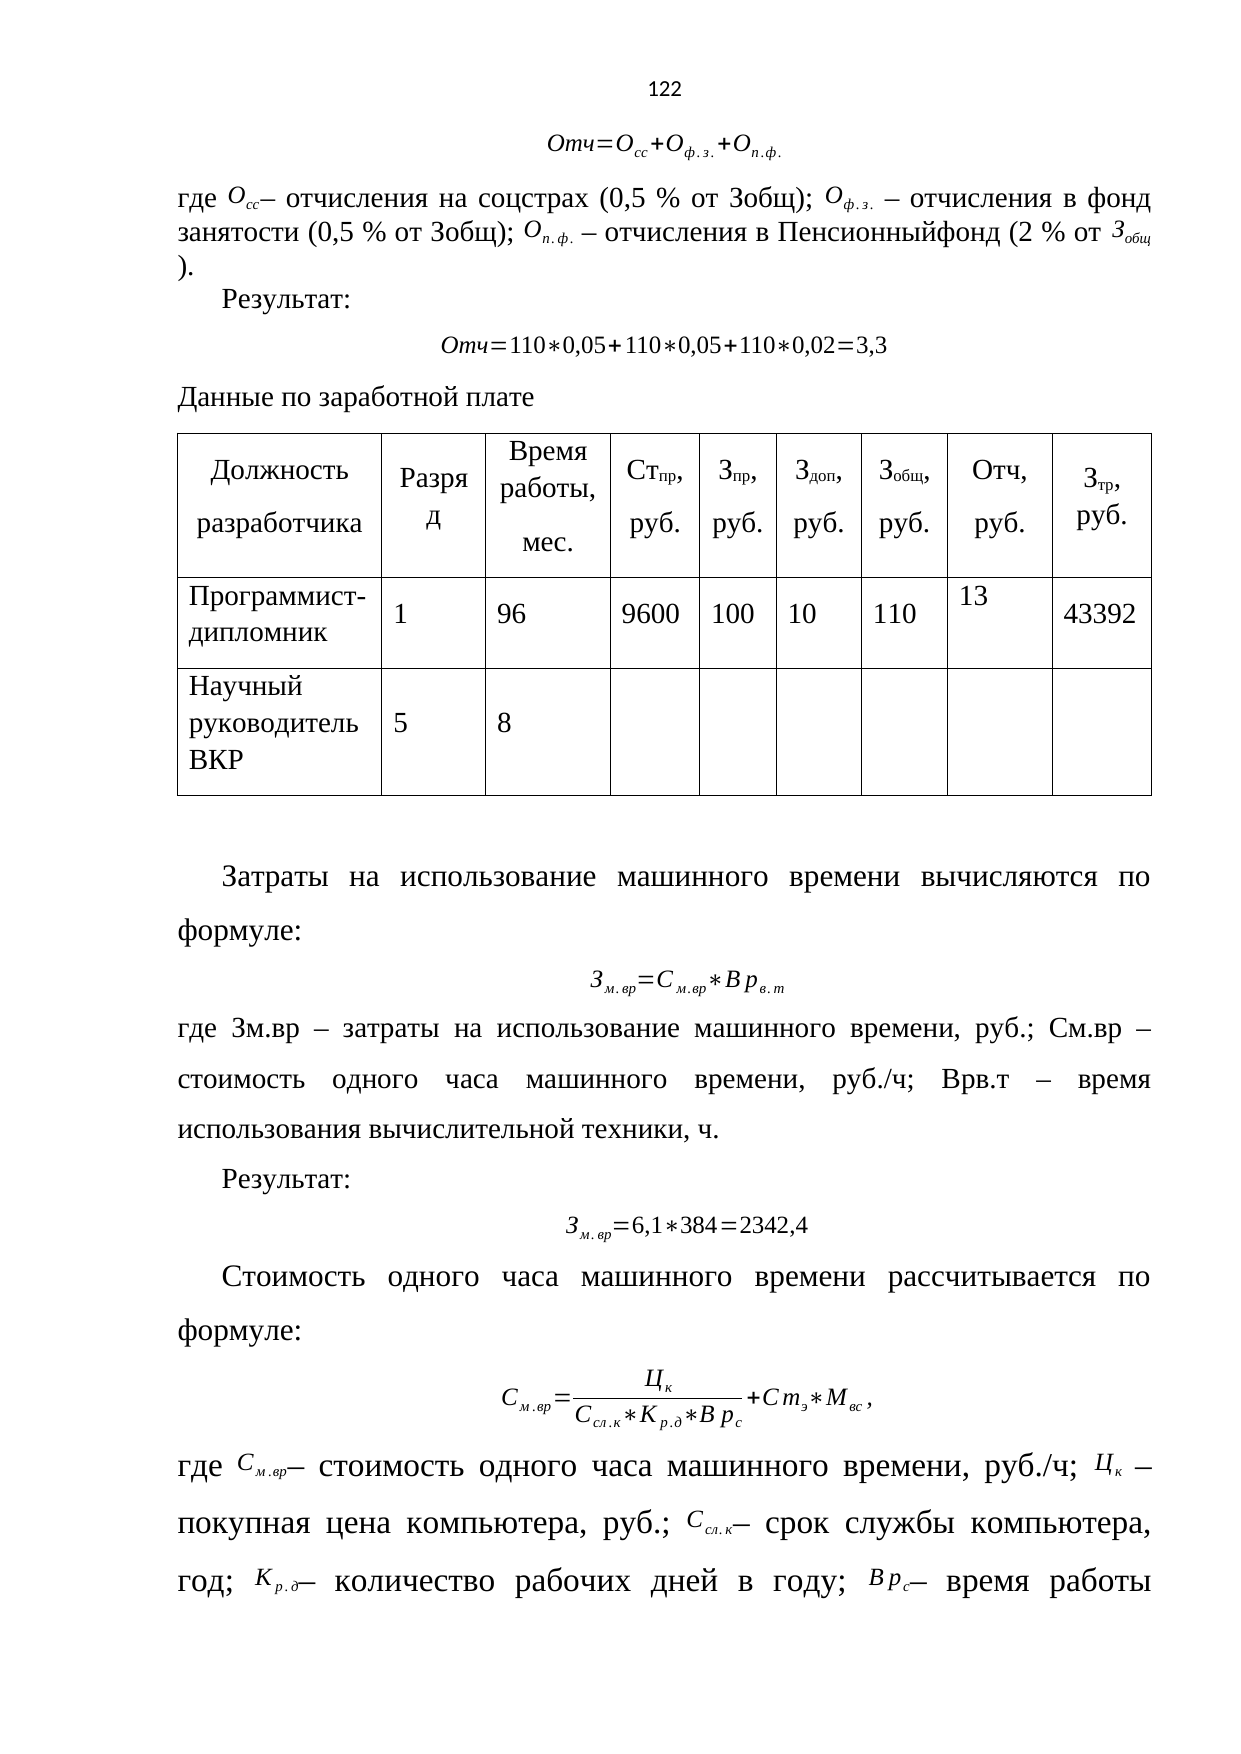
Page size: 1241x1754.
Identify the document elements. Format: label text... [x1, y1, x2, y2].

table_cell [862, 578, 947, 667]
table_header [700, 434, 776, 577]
text где – отчисления на соцстрах (0,5 % от Зобщ); – отчисления в фонд занятости (0,5 % от Зобщ); – отчисления в Пенсионныйфонд (2 % от ). [177, 181, 1152, 281]
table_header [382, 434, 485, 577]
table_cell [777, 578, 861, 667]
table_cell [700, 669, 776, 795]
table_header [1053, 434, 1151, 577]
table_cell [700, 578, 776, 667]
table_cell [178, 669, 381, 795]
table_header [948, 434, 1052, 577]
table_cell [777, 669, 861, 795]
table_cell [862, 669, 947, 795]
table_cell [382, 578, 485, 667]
text Результат: [177, 1161, 1152, 1195]
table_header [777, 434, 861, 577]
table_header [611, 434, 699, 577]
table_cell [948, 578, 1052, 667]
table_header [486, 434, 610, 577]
text Результат: [177, 281, 1152, 315]
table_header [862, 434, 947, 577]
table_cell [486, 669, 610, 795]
text Данные по заработной плате [177, 379, 1152, 412]
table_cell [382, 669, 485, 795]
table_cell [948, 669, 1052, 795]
text где Зм.вр – затраты на использование машинного времени, руб.; См.вр – стоимость одного часа машинного времени, руб./ч; Врв.т – время использования вычислительной техники, ч. [177, 1011, 1152, 1145]
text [177, 1445, 1152, 1598]
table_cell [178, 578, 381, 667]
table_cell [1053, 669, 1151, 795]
text Затраты на использование машинного времени вычисляются по формуле: [177, 857, 1152, 947]
text Стоимость одного часа машинного времени рассчитывается по формуле: [177, 1257, 1152, 1347]
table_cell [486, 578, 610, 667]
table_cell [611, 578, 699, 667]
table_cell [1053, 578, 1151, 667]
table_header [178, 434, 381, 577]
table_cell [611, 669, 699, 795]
